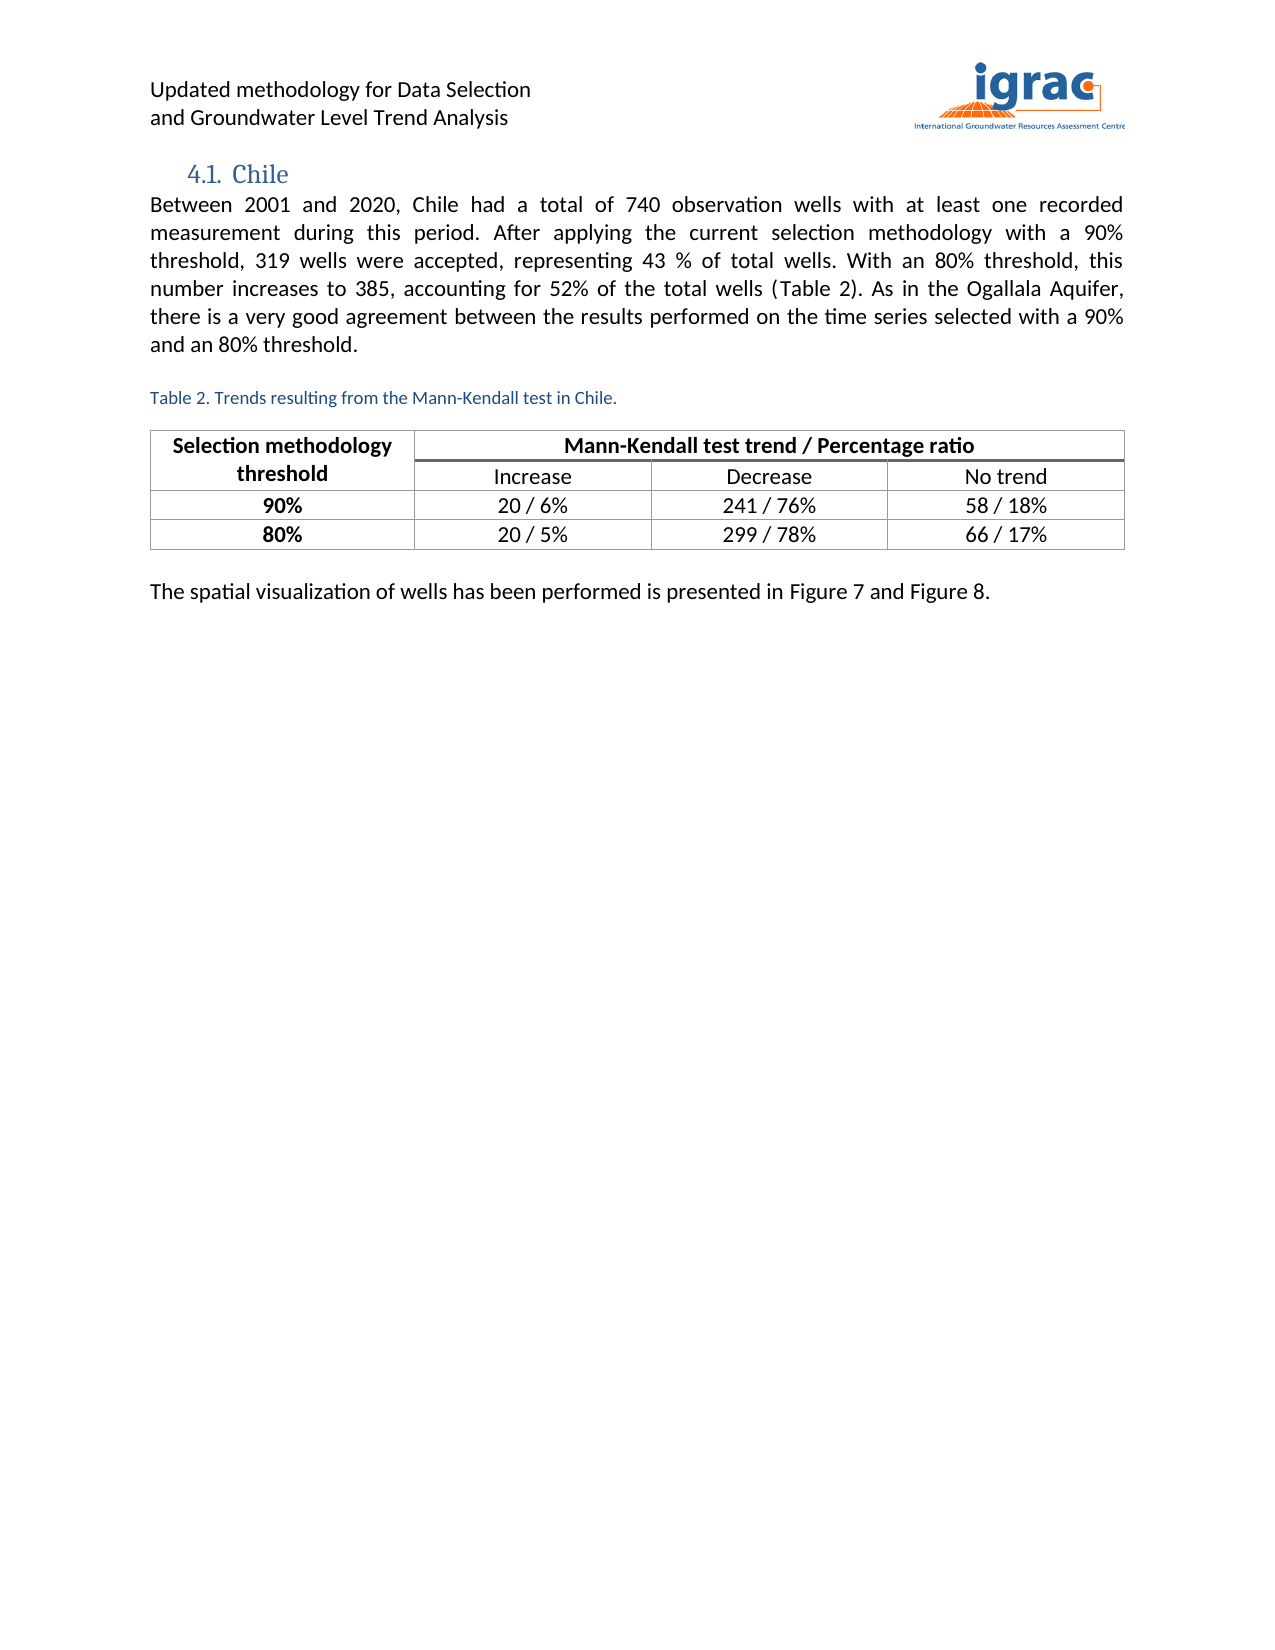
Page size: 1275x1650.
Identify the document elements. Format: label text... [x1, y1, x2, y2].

table_cell 58 / 18% [888, 491, 1124, 519]
table_cell 80% [151, 520, 414, 548]
table_cell 90% [151, 491, 414, 519]
table_cell 20 / 5% [415, 520, 651, 548]
table_cell Decrease [652, 462, 887, 490]
table_cell 20 / 6% [415, 491, 651, 519]
table_header Selection methodology threshold [151, 431, 414, 490]
table_cell No trend [888, 462, 1124, 490]
table_cell 241 / 76% [652, 491, 887, 519]
table_cell Increase [415, 462, 651, 490]
text Between 2001 and 2020, Chile had a total of 740 observation wells with at least one recorded measurement during this period. After applying the current selection methodology with a 90% threshold, 319 wells were accepted, representing 43 % of total wells. With an 80% threshold, this number increases to 385, accounting for 52% of the total wells (Table 2). As in the Ogallala Aquifer, there is a very good agreement between the results performed on the time series selected with a 90% and an 80% threshold. [150, 190, 1125, 358]
text Table 2. Trends resulting from the Mann-Kendall test in Chile. [150, 386, 1125, 409]
table_header Mann-Kendall test trend / Percentage ratio [415, 431, 1124, 459]
subtitle Chile [187, 159, 1125, 190]
table_cell 299 / 78% [652, 520, 887, 548]
text The spatial visualization of wells has been performed is presented in Figure 7 and Figure 8. [150, 577, 1125, 606]
table_cell 66 / 17% [888, 520, 1124, 548]
picture [914, 62, 1125, 129]
